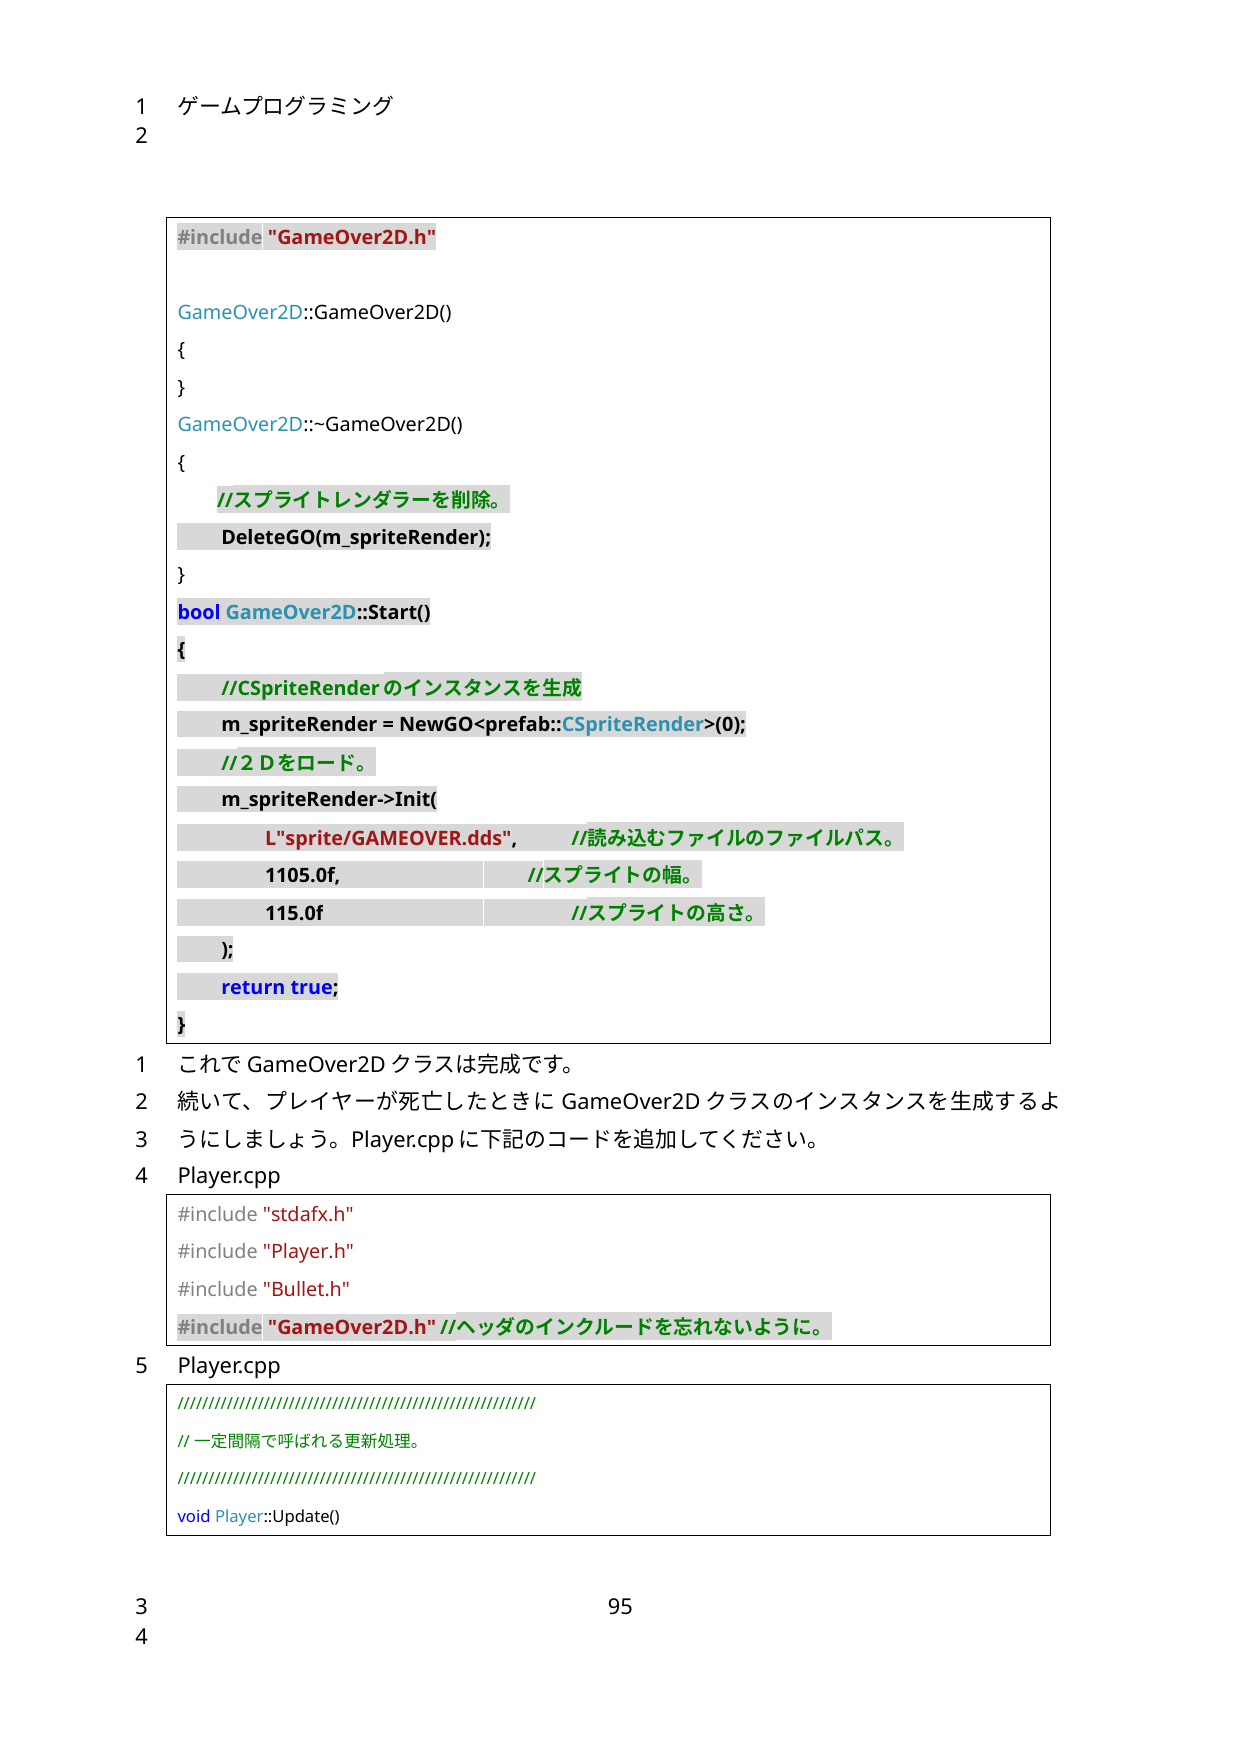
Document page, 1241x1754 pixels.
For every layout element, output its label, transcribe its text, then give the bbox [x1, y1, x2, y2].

table_header #include "stdafx.h" #include "Player.h" #include "Bullet.h" #include "GameOver2D.h" //ヘッダのインクルードを忘れないように。 [167, 1195, 1050, 1345]
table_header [167, 1385, 1050, 1534]
text Player.cpp [177, 1346, 1063, 1383]
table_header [167, 218, 1050, 1043]
text 続いて、プレイヤーが死亡したときにGameOver2Dクラスのインスタンスを生成するようにしましょう。Player.cppに下記のコードを追加してください。 [177, 1081, 1063, 1156]
text Player.cpp [177, 1156, 1063, 1194]
text これでGameOver2Dクラスは完成です。 [177, 1044, 1063, 1081]
